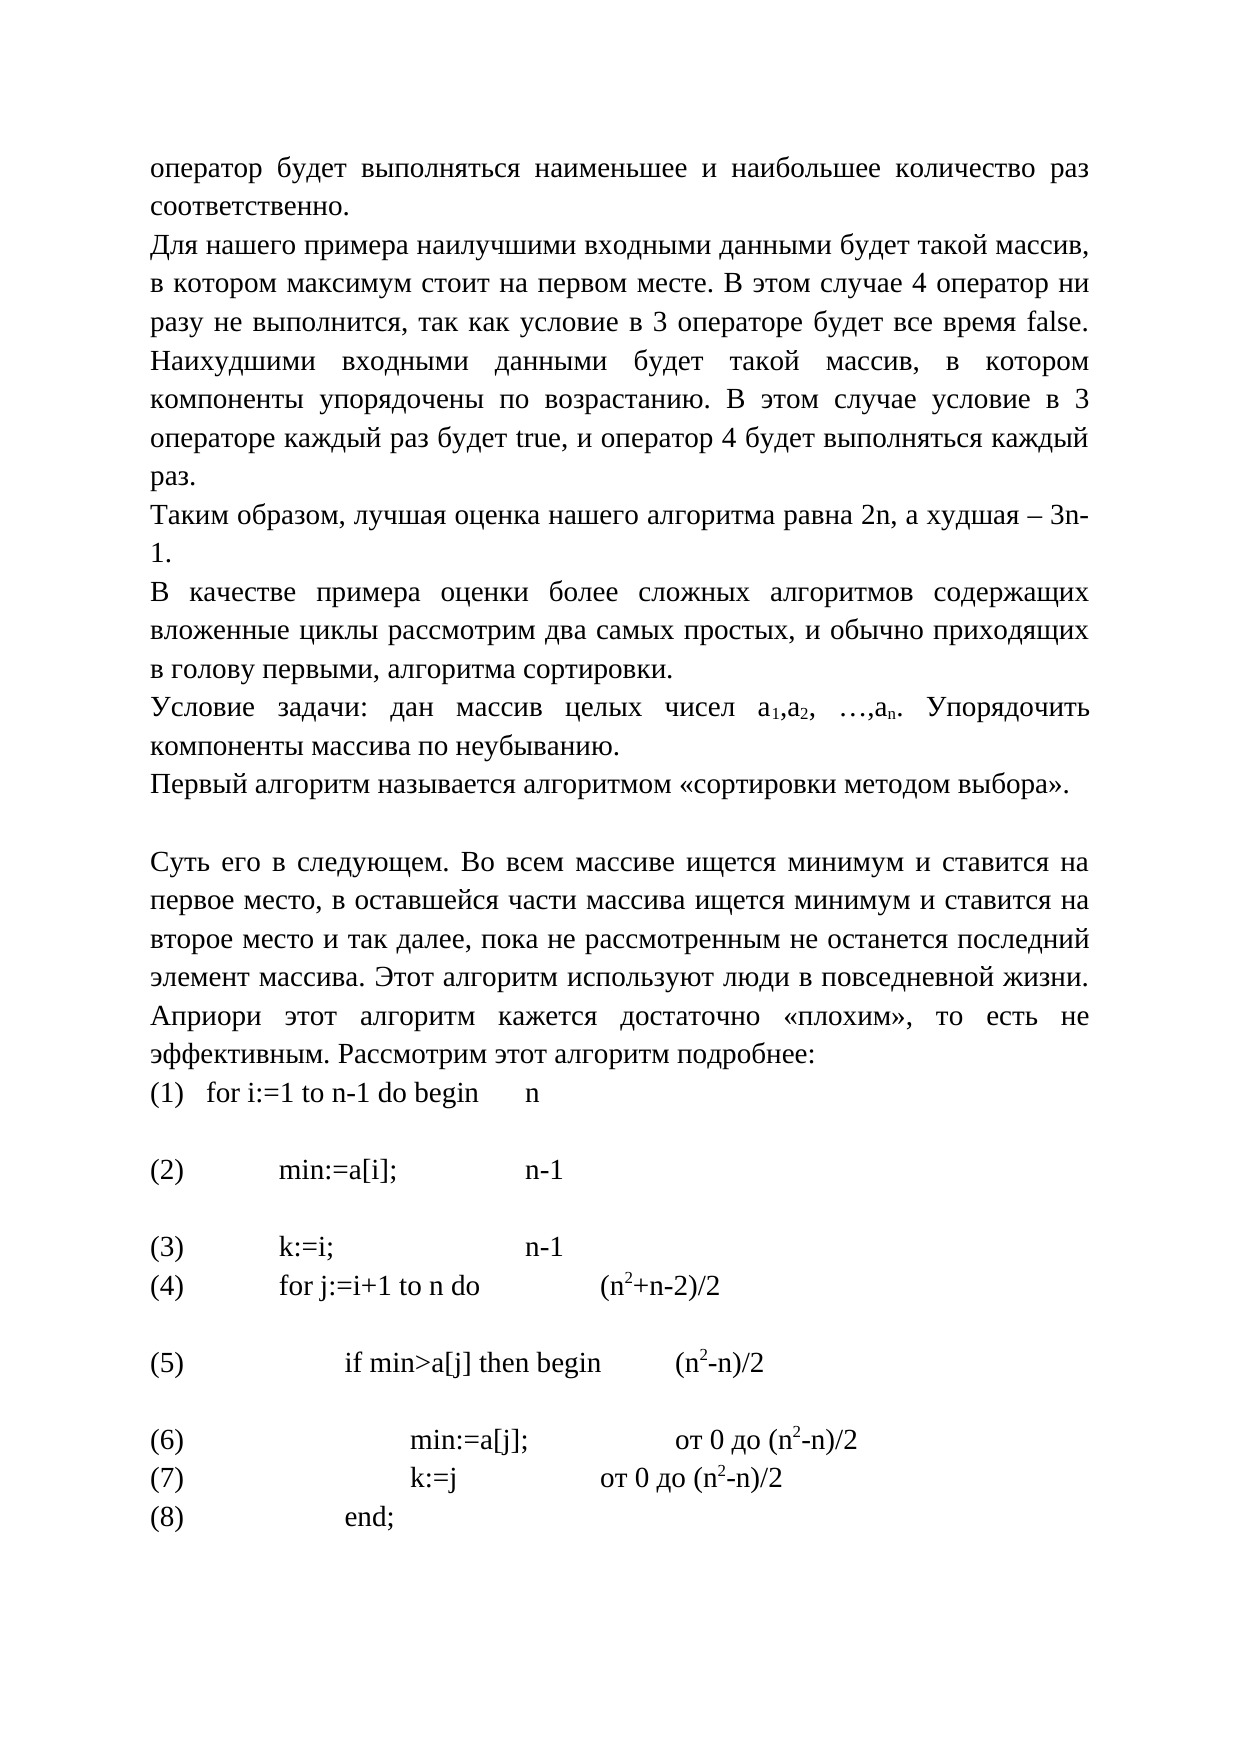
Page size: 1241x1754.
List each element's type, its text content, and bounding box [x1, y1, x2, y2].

text (6) min:=a[j]; от 0 до (n2-n)/2 [150, 1422, 1090, 1455]
text Таким образом, лучшая оценка нашего алгоритма равна 2n, а худшая – 3n-1. [150, 497, 1090, 569]
text В качестве примера оценки более сложных алгоритмов содержащих вложенные циклы рассмотрим два самых простых, и обычно приходящих в голову первыми, алгоритма сортировки. [150, 574, 1090, 684]
text (8) end; [150, 1499, 1090, 1532]
text Суть его в следующем. Во всем массиве ищется минимум и ставится на первое место, в оставшейся части массива ищется минимум и ставится на второе место и так далее, пока не рассмотренным не останется последний элемент массива. Этот алгоритм используют люди в повседневной жизни. Априори этот алгоритм кажется достаточно «плохим», то есть не эффективным. Рассмотрим этот алгоритм подробнее: [150, 844, 1090, 1070]
text (5) if min>a[j] then begin (n2-n)/2 [150, 1345, 1090, 1378]
text Условие задачи: дан массив целых чисел а1,а2, …,аn. Упорядочить компоненты массива по неубыванию. [150, 689, 1090, 762]
text (2) min:=a[i]; n-1 [150, 1152, 1090, 1186]
text (3) k:=i; n-1 [150, 1229, 1090, 1263]
text (4) for j:=i+1 to n do (n2+n-2)/2 [150, 1268, 1090, 1301]
text (7) k:=j от 0 до (n2-n)/2 [150, 1460, 1090, 1494]
text (1) for i:=1 to n-1 do begin n [150, 1075, 1090, 1108]
text Первый алгоритм называется алгоритмом «сортировки методом выбора». [150, 767, 1090, 800]
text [150, 150, 1090, 222]
text Для нашего примера наилучшими входными данными будет такой массив, в котором максимум стоит на первом месте. В этом случае 4 оператор ни разу не выполнится, так как условие в 3 операторе будет все время false. Наихудшими входными данными будет такой массив, в котором компоненты упорядочены по возрастанию. В этом случае условие в 3 операторе каждый раз будет true, и оператор 4 будет выполняться каждый раз. [150, 227, 1090, 492]
